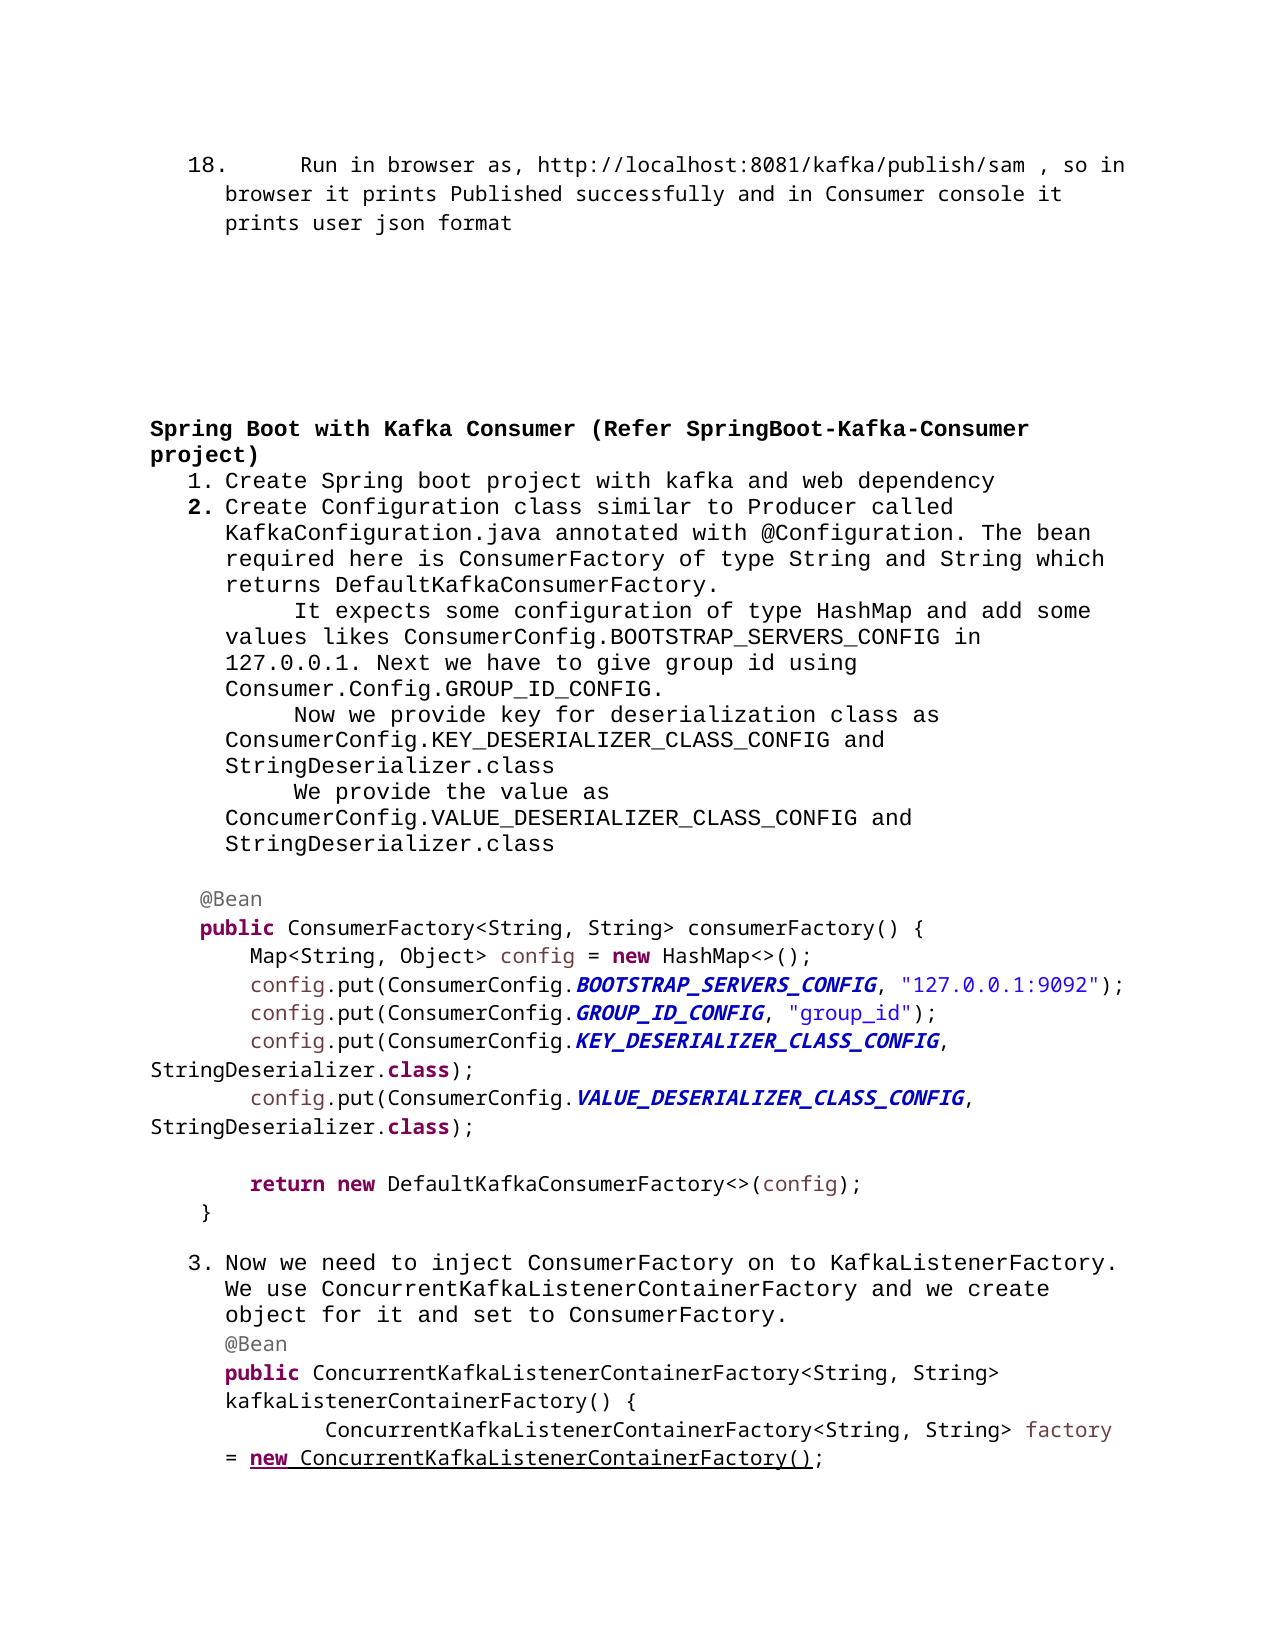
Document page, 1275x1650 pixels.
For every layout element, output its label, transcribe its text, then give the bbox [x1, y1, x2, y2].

list public ConcurrentKafkaListenerContainerFactory<String, String> kafkaListenerContainerFactory() { [225, 1358, 1125, 1415]
text public ConsumerFactory<String, String> consumerFactory() { [150, 913, 1125, 941]
list Create Configuration class similar to Producer called KafkaConfiguration.java annotated with @Configuration. The bean required here is ConsumerFactory of type String and String which returns DefaultKafkaConsumerFactory. [187, 495, 1125, 599]
text config.put(ConsumerConfig.VALUE_DESERIALIZER_CLASS_CONFIG, StringDeserializer.class); [150, 1083, 1125, 1140]
text Map<String, Object> config = new HashMap<>(); [150, 941, 1125, 970]
text Spring Boot with Kafka Consumer (Refer SpringBoot-Kafka-Consumer project) [150, 418, 1125, 469]
text config.put(ConsumerConfig.BOOTSTRAP_SERVERS_CONFIG, "127.0.0.1:9092"); [150, 970, 1125, 998]
list Now we need to inject ConsumerFactory on to KafkaListenerFactory. We use ConcurrentKafkaListenerContainerFactory and we create object for it and set to ConsumerFactory. [187, 1252, 1125, 1329]
text return new DefaultKafkaConsumerFactory<>(config); [150, 1169, 1125, 1197]
text config.put(ConsumerConfig.GROUP_ID_CONFIG, "group_id"); [150, 998, 1125, 1027]
list It expects some configuration of type HashMap and add some values likes ConsumerConfig.BOOTSTRAP_SERVERS_CONFIG in 127.0.0.1. Next we have to give group id using Consumer.Config.GROUP_ID_CONFIG. [225, 599, 1125, 703]
text config.put(ConsumerConfig.KEY_DESERIALIZER_CLASS_CONFIG, StringDeserializer.class); [150, 1027, 1125, 1083]
list We provide the value as ConcumerConfig.VALUE_DESERIALIZER_CLASS_CONFIG and StringDeserializer.class [225, 781, 1125, 858]
list Now we provide key for deserialization class as ConsumerConfig.KEY_DESERIALIZER_CLASS_CONFIG and StringDeserializer.class [225, 703, 1125, 781]
list Create Spring boot project with kafka and web dependency [187, 469, 1125, 495]
list ConcurrentKafkaListenerContainerFactory<String, String> factory = new ConcurrentKafkaListenerContainerFactory(); [225, 1415, 1125, 1472]
list @Bean [225, 1329, 1125, 1358]
list Run in browser as, http://localhost:8081/kafka/publish/sam , so in browser it prints Published successfully and in Consumer console it prints user json format [187, 150, 1125, 236]
text @Bean [150, 884, 1125, 913]
text } [150, 1197, 1125, 1226]
